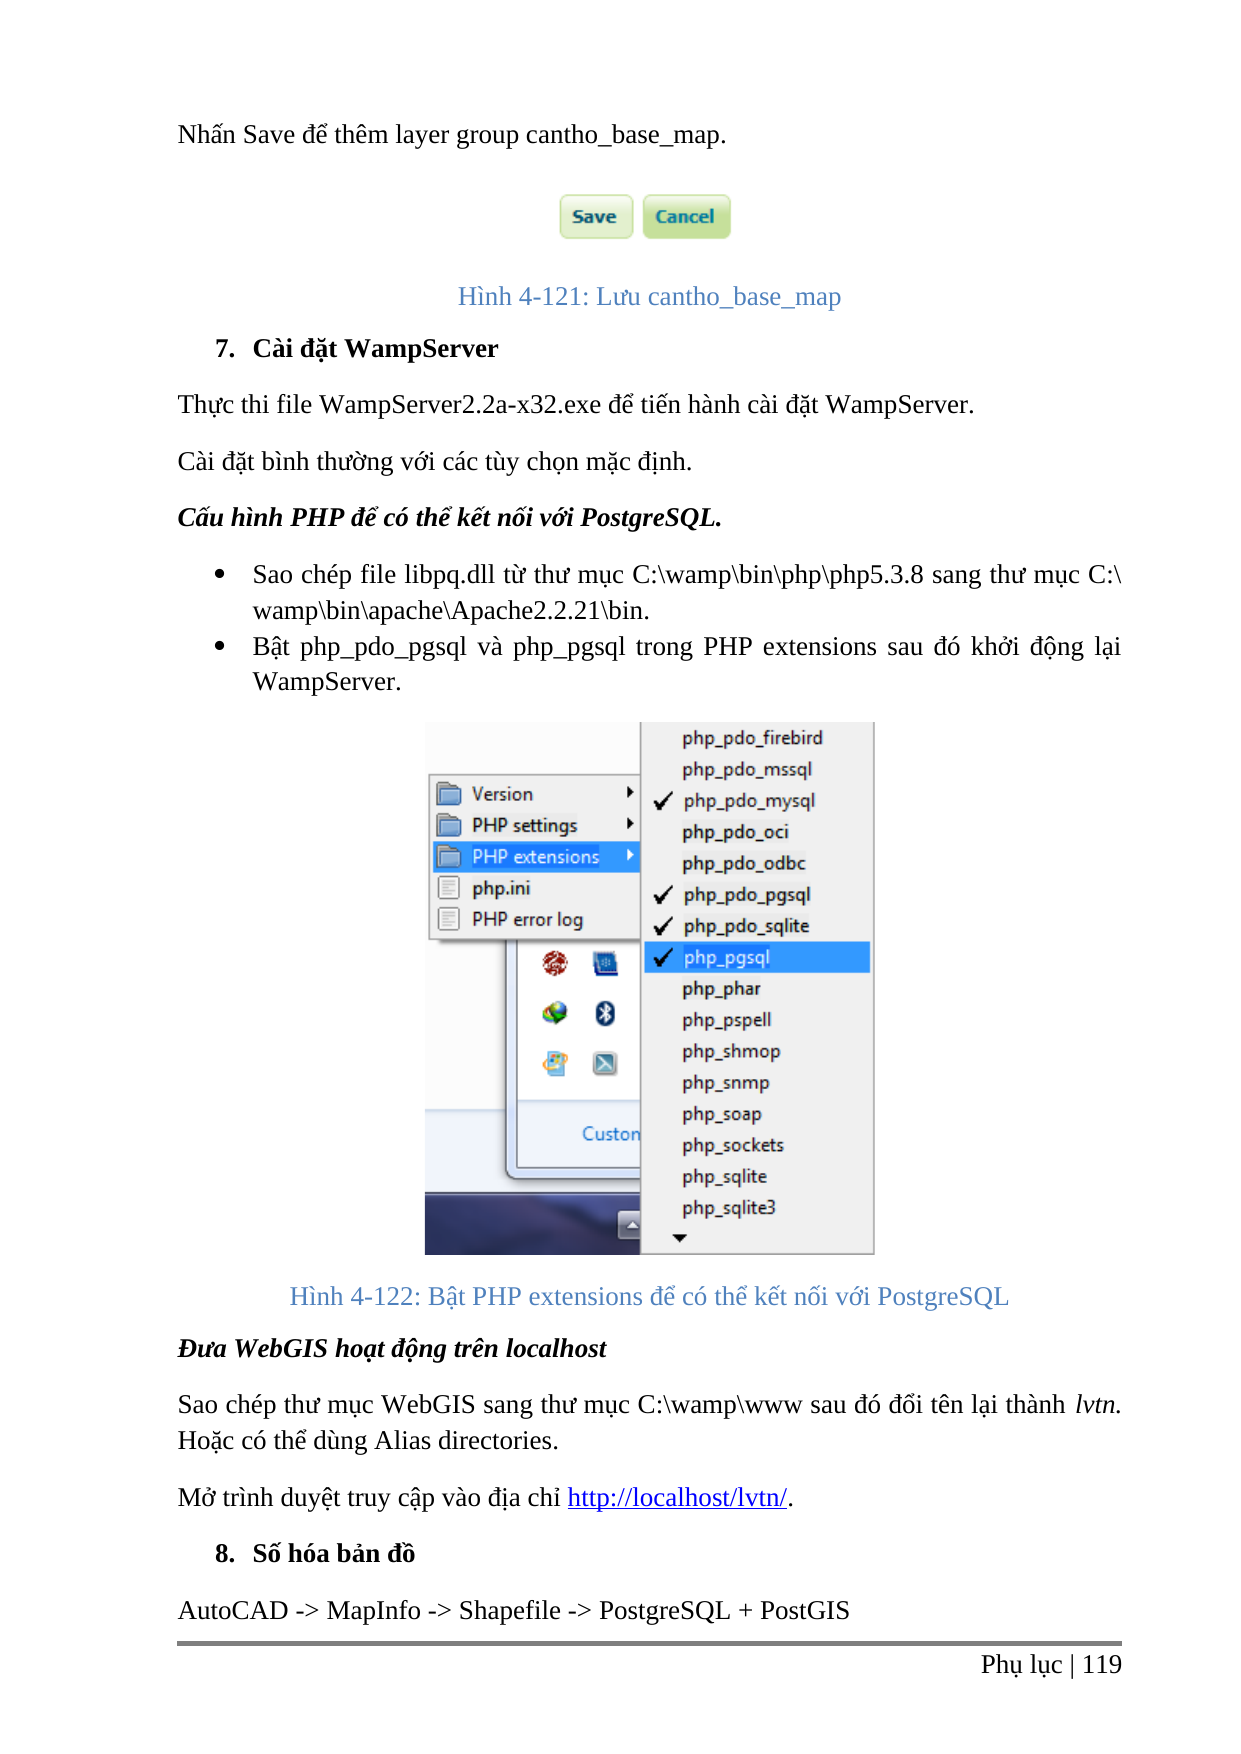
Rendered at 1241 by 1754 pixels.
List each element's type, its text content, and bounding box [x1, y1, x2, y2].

text Mở trình duyệt truy cập vào địa chỉ http://localhost/lvtn/. [177, 1481, 1122, 1512]
text AutoCAD -> MapInfo -> Shapefile -> PostgreSQL + PostGIS [177, 1594, 1122, 1625]
text Thực thi file WampServer2.2a-x32.exe để tiến hành cài đặt WampServer. [177, 388, 1122, 419]
picture [424, 722, 875, 1255]
picture [549, 174, 750, 255]
text Sao chép thư mục WebGIS sang thư mục C:\wamp\www sau đó đổi tên lại thành lvtn. Hoặc có thể dùng Alias directories. [177, 1389, 1122, 1456]
list Số hóa bản đồ [215, 1537, 1122, 1569]
list Bật php_pdo_pgsql và php_pgsql trong PHP extensions sau đó khởi động lại WampServer. [215, 629, 1122, 697]
list Sao chép file libpq.dll từ thư mục C:\wamp\bin\php\php5.3.8 sang thư mục C:\wamp\bin\apache\Apache2.2.21\bin. [215, 558, 1122, 625]
text Cài đặt bình thường với các tùy chọn mặc định. [177, 445, 1122, 476]
text Cấu hình PHP để có thể kết nối với PostgreSQL. [177, 501, 1122, 533]
text Đưa WebGIS hoạt động trên localhost [177, 1332, 1122, 1363]
list Cài đặt WampServer [215, 332, 1122, 363]
text Nhấn Save để thêm layer group cantho_base_map. [177, 118, 1122, 149]
